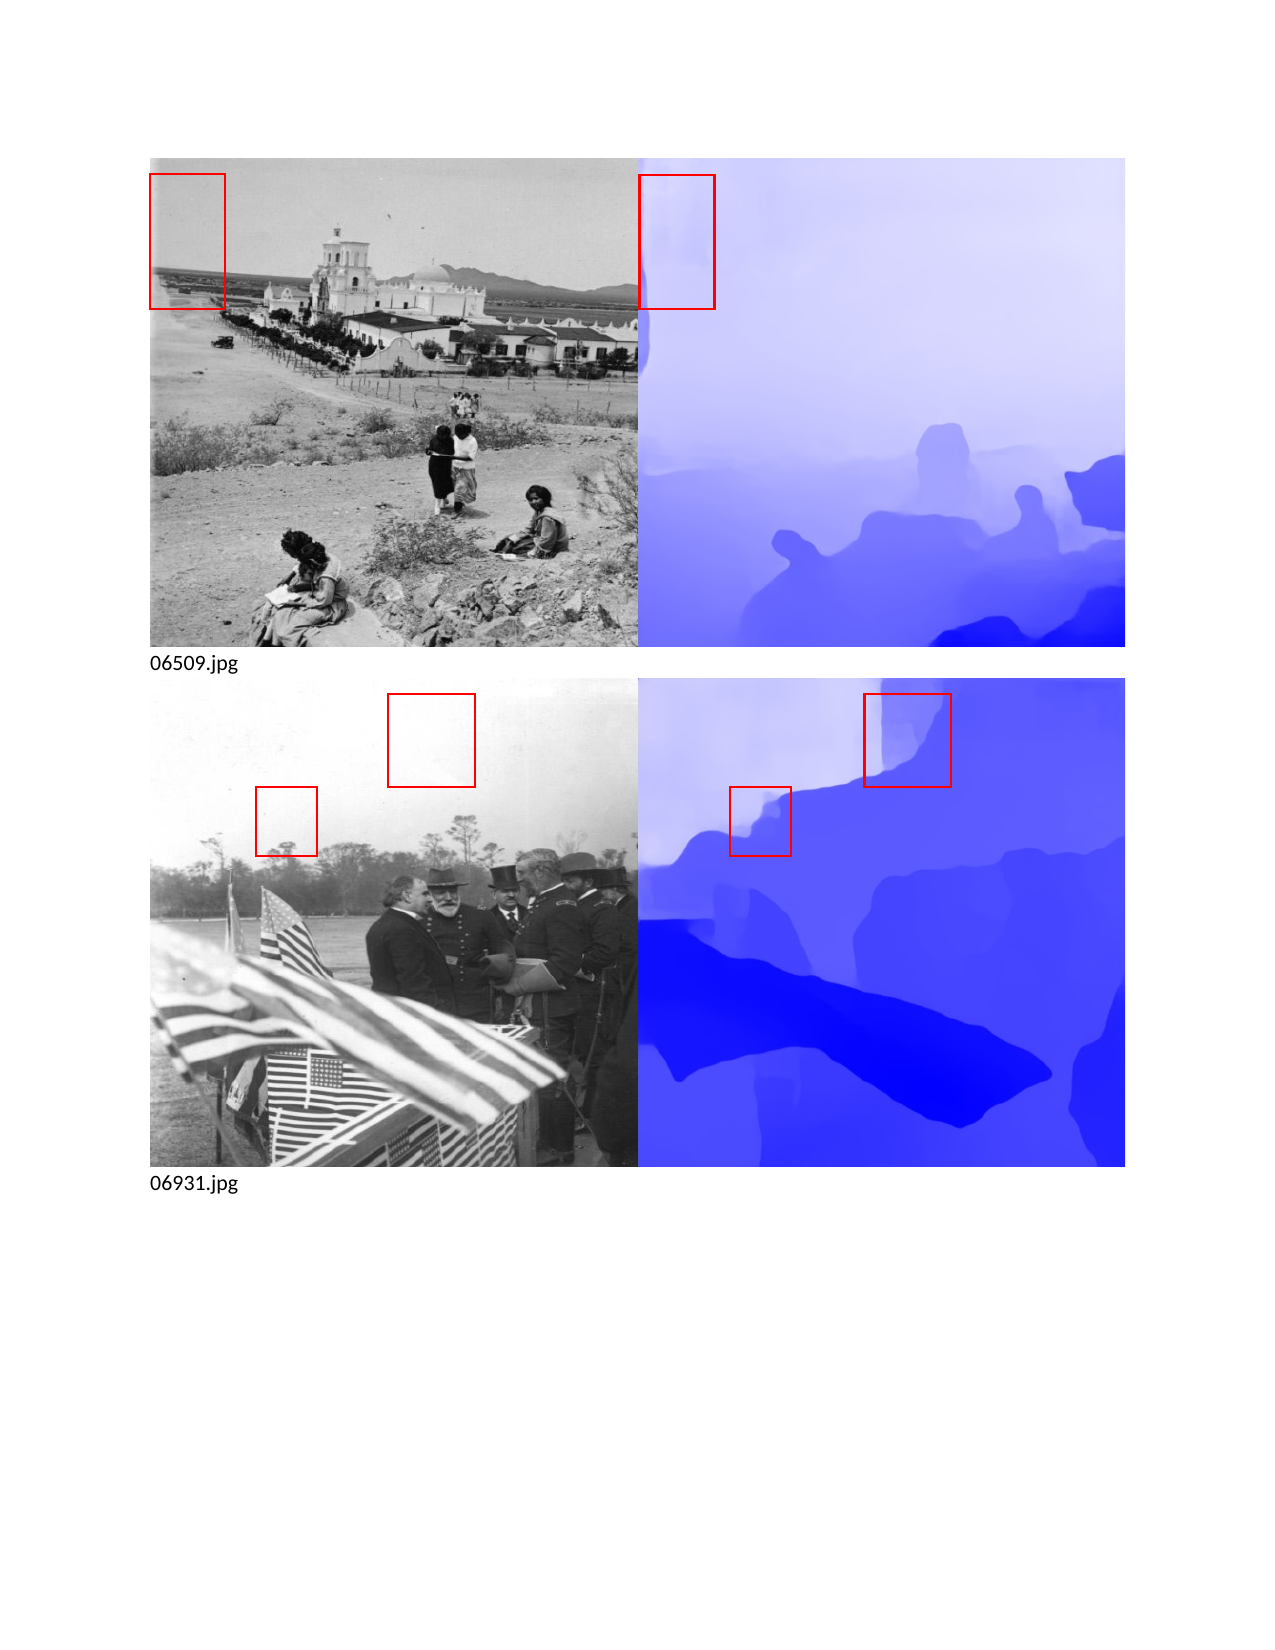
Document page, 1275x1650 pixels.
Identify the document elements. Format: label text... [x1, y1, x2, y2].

picture [151, 175, 224, 308]
text 06509.jpg [150, 647, 1125, 678]
picture [150, 678, 1125, 1167]
text 06931.jpg [150, 1167, 1125, 1199]
picture [150, 158, 1125, 647]
